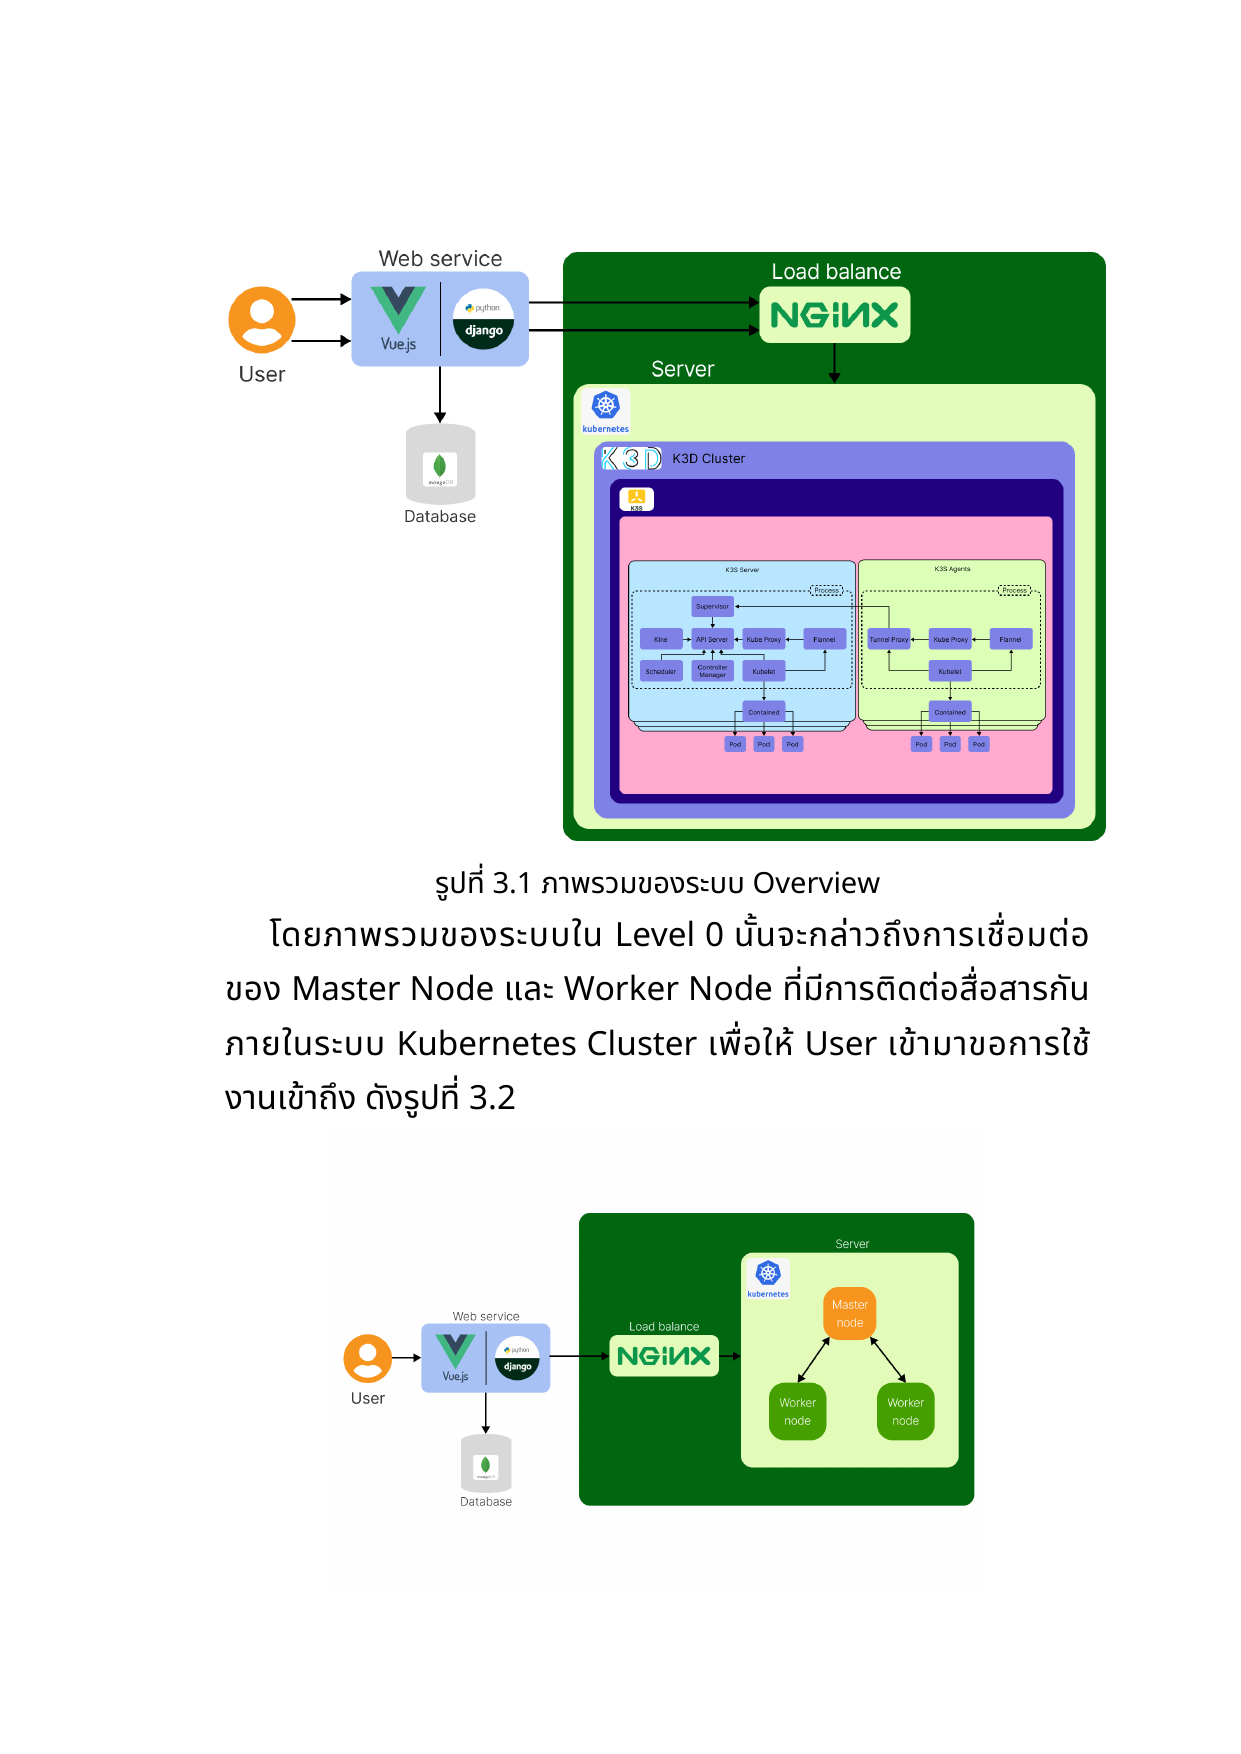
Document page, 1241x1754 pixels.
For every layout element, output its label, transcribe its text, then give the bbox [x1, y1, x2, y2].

picture [225, 225, 1125, 861]
text โดยภาพรวมของระบบใน Level 0 นั้นจะกล่าวถึงการเชื่อมต่อของ Master Node และ Worker Node ที่มีการติดต่อสื่อสารกันภายในระบบ Kubernetes Cluster เพื่อให้ User เข้ามาขอการใช้งานเข้าถึง ดังรูปที่ 3.2 [225, 910, 1090, 1125]
text รูปที่ 3.1 ภาพรวมของระบบ Overview [225, 863, 1090, 907]
picture [330, 1128, 985, 1591]
